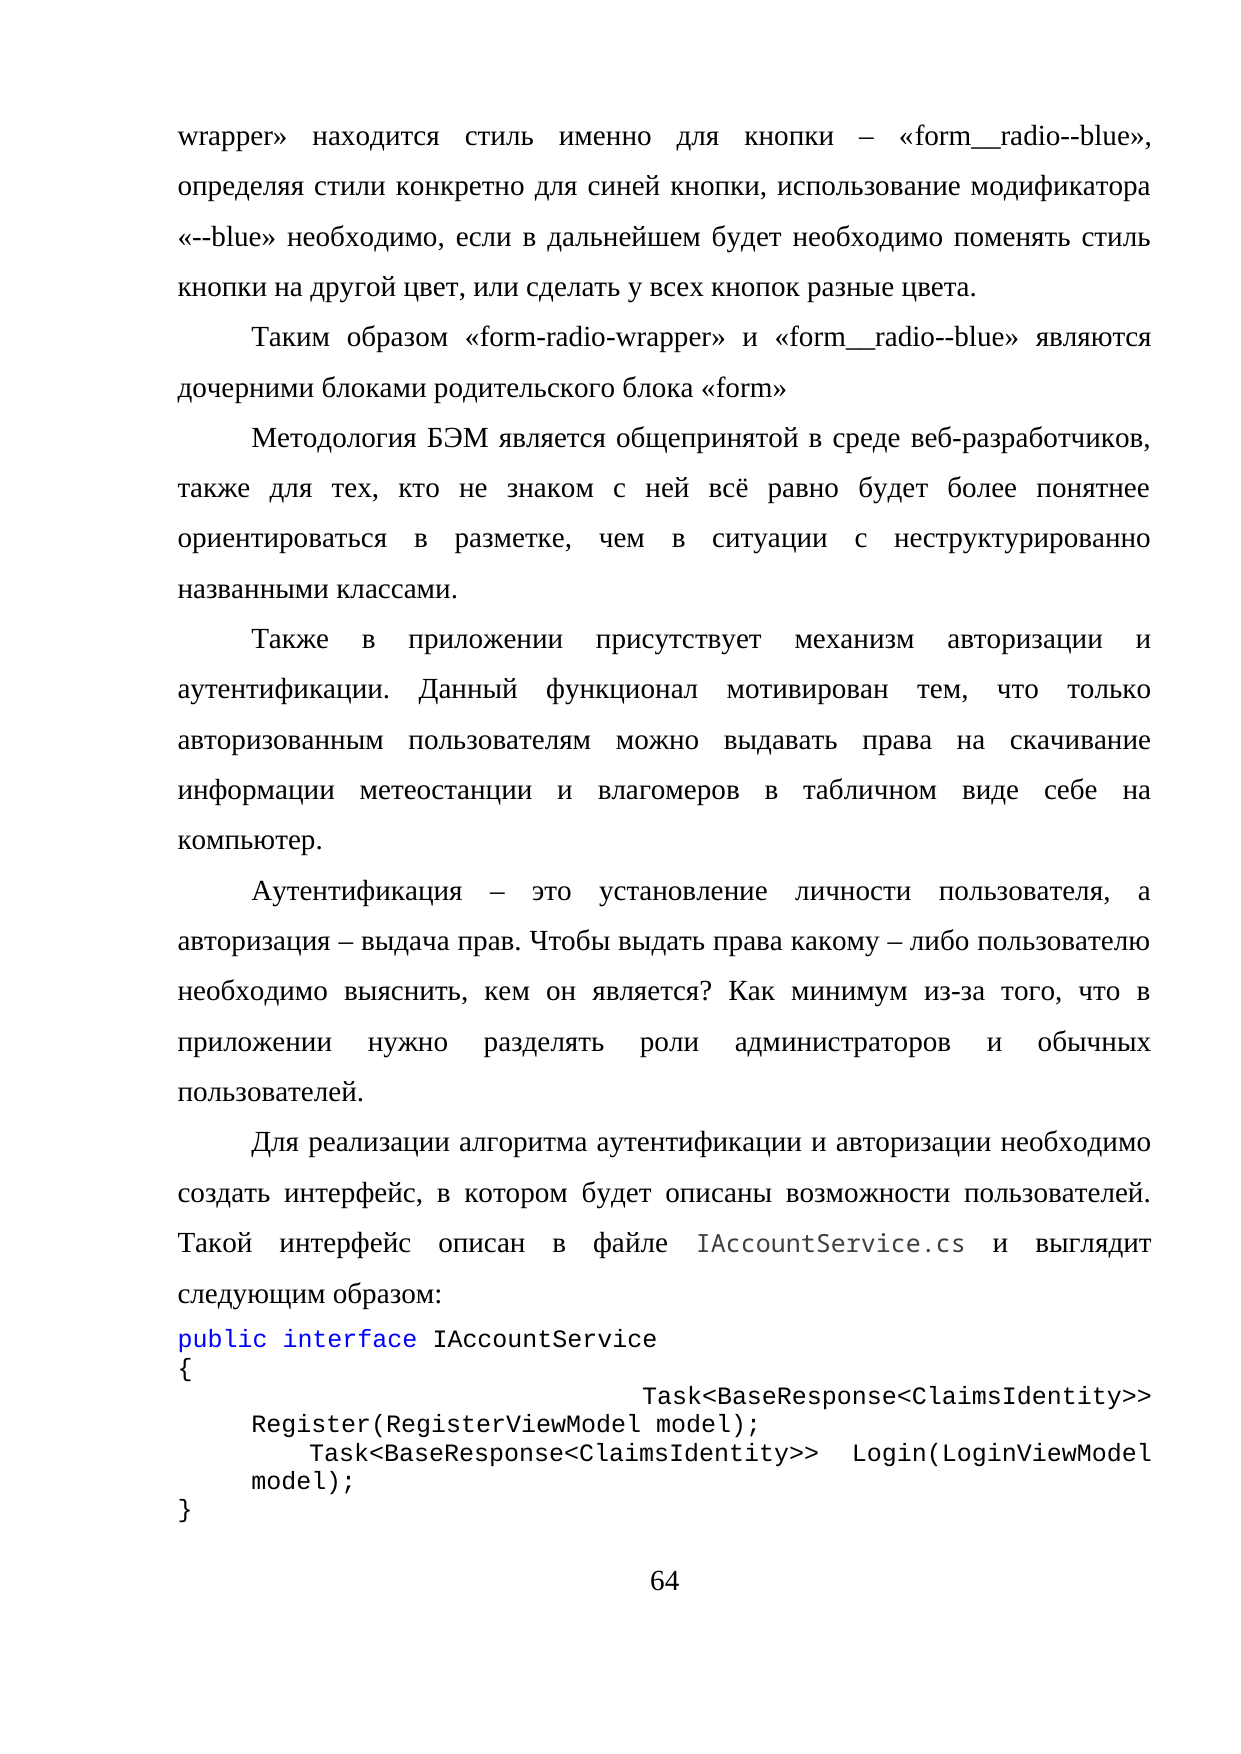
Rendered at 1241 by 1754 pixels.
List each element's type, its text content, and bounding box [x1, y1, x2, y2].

text Для реализации алгоритма аутентификации и авторизации необходимо создать интерфейс, в котором будет описаны возможности пользователей. Такой интерфейс описан в файле IAccountService.cs и выглядит следующим образом: [177, 1124, 1152, 1310]
text Аутентификация – это установление личности пользователя, а авторизация – выдача прав. Чтобы выдать права какому – либо пользователю необходимо выяснить, кем он является? Как минимум из-за того, что в приложении нужно разделять роли администраторов и обычных пользователей. [177, 873, 1152, 1108]
text Методология БЭМ является общепринятой в среде веб-разработчиков, также для тех, кто не знаком с ней всё равно будет более понятнее ориентироваться в разметке, чем в ситуации с неструктурированно названными классами. [177, 420, 1152, 604]
text Task<BaseResponse<ClaimsIdentity>> Login(LoginViewModel model); [177, 1440, 1152, 1497]
text public interface IAccountService [177, 1327, 1152, 1355]
text Также в приложении присутствует механизм авторизации и аутентификации. Данный функционал мотивирован тем, что только авторизованным пользователям можно выдавать права на скачивание информации метеостанции и влагомеров в табличном виде себе на компьютер. [177, 621, 1152, 856]
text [177, 118, 1152, 303]
text Task<BaseResponse<ClaimsIdentity>> Register(RegisterViewModel model); [177, 1383, 1152, 1440]
text { [177, 1355, 1152, 1383]
text Таким образом «form-radio-wrapper» и «form__radio--blue» являются дочерними блоками родительского блока «form» [177, 319, 1152, 403]
text } [177, 1497, 1152, 1525]
